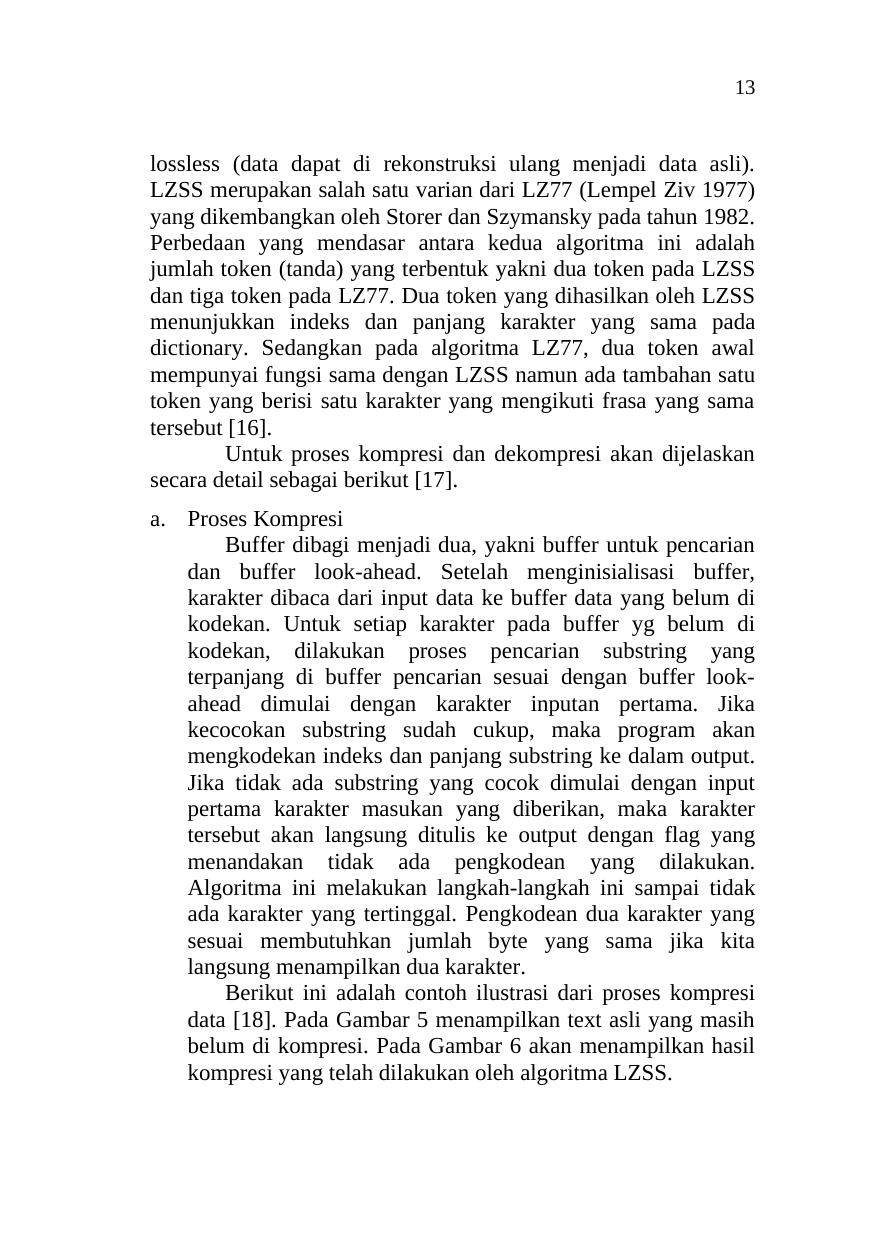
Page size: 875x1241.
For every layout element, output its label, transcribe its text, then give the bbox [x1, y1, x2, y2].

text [150, 150, 756, 440]
list Buffer dibagi menjadi dua, yakni buffer untuk pencarian dan buffer look-ahead. Setelah menginisialisasi buffer, karakter dibaca dari input data ke buffer data yang belum di kodekan. Untuk setiap karakter pada buffer yg belum di kodekan, dilakukan proses pencarian substring yang terpanjang di buffer pencarian sesuai dengan buffer look-ahead dimulai dengan karakter inputan pertama. Jika kecocokan substring sudah cukup, maka program akan mengkodekan indeks dan panjang substring ke dalam output. Jika tidak ada substring yang cocok dimulai dengan input pertama karakter masukan yang diberikan, maka karakter tersebut akan langsung ditulis ke output dengan flag yang menandakan tidak ada pengkodean yang dilakukan. Algoritma ini melakukan langkah-langkah ini sampai tidak ada karakter yang tertinggal. Pengkodean dua karakter yang sesuai membutuhkan jumlah byte yang sama jika kita langsung menampilkan dua karakter. [187, 531, 756, 979]
list Proses Kompresi [150, 505, 756, 531]
list Berikut ini adalah contoh ilustrasi dari proses kompresi data [18]. Pada Gambar 5 menampilkan text asli yang masih belum di kompresi. Pada Gambar 6 akan menampilkan hasil kompresi yang telah dilakukan oleh algoritma LZSS. [187, 979, 756, 1085]
text Untuk proses kompresi dan dekompresi akan dijelaskan secara detail sebagai berikut [17]. [150, 440, 756, 493]
